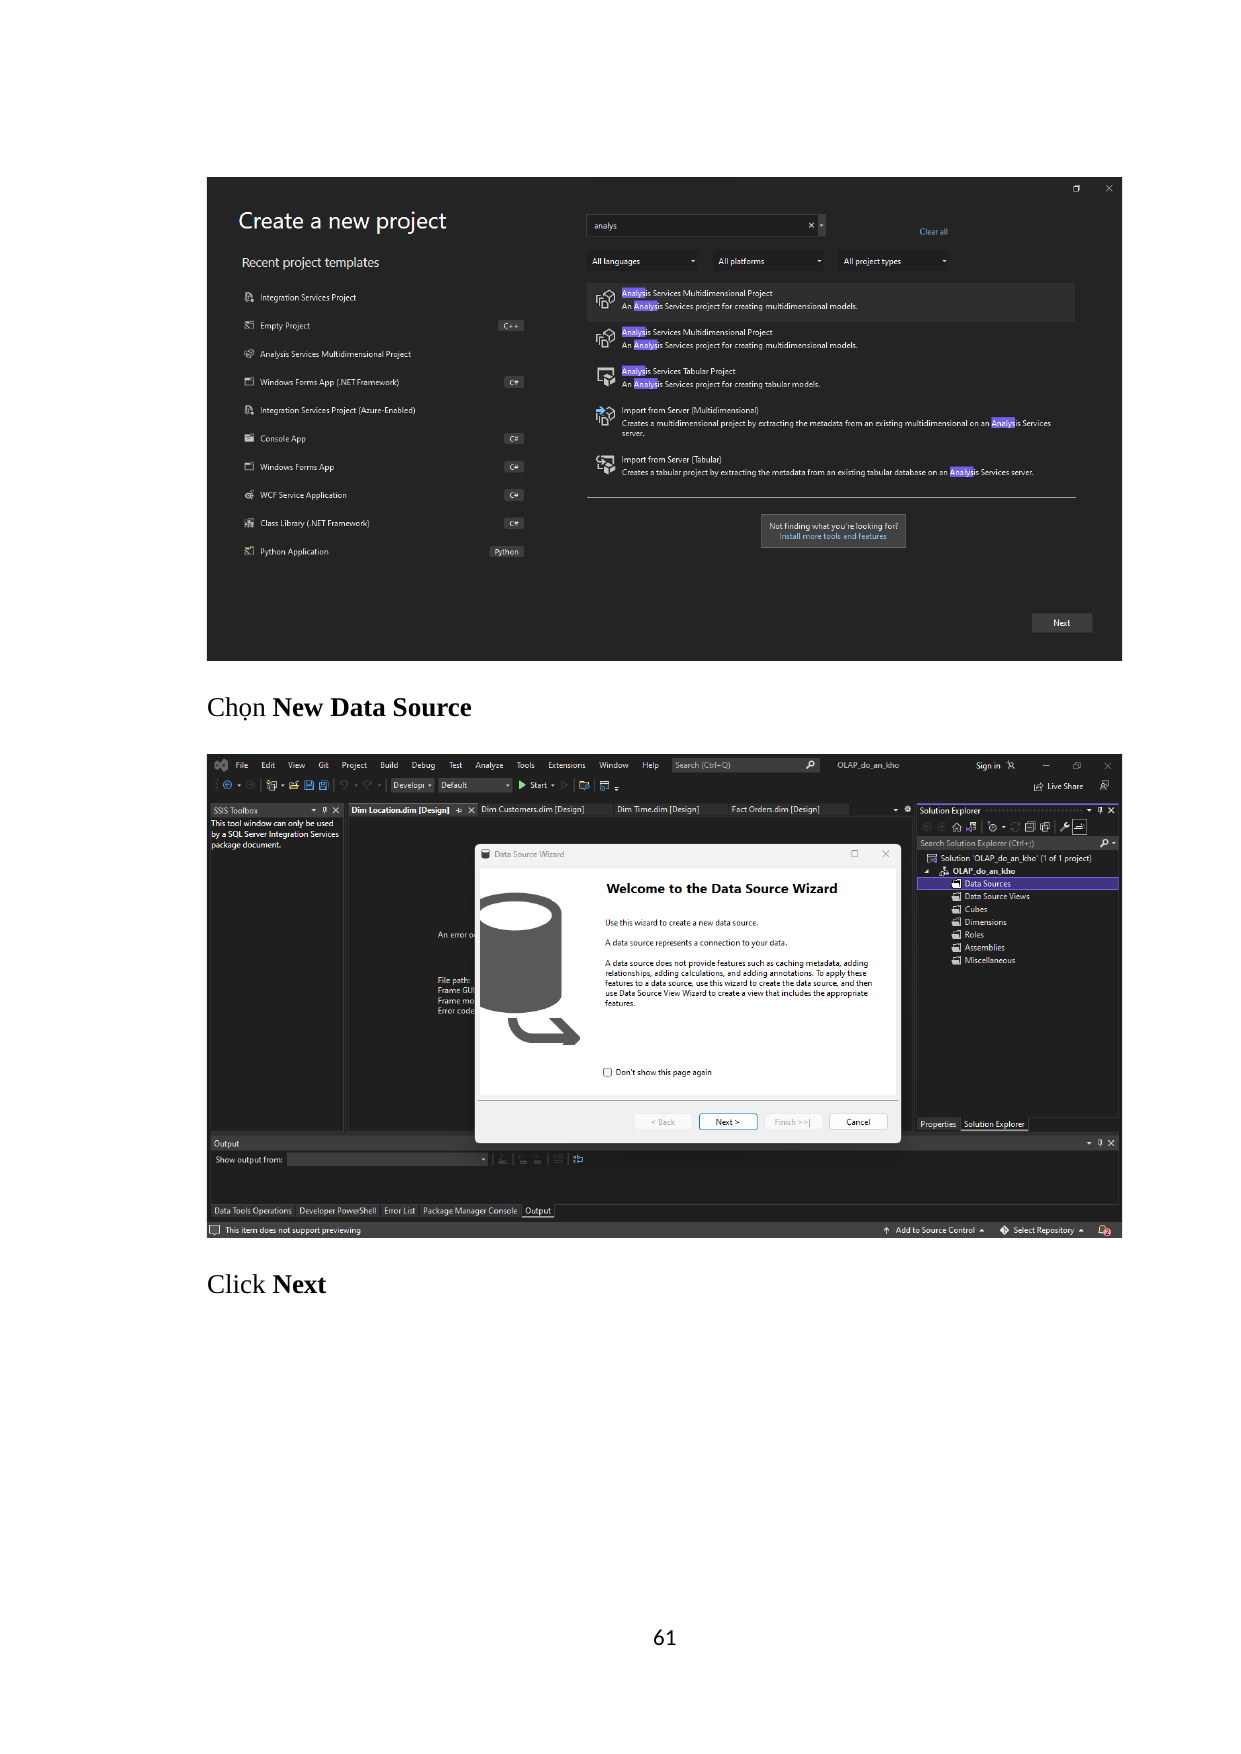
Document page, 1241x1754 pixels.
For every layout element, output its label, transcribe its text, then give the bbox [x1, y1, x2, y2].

text Click Next [207, 1268, 1122, 1299]
picture [206, 754, 1123, 1238]
text Chọn New Data Source [207, 691, 1122, 722]
picture [206, 177, 1123, 661]
